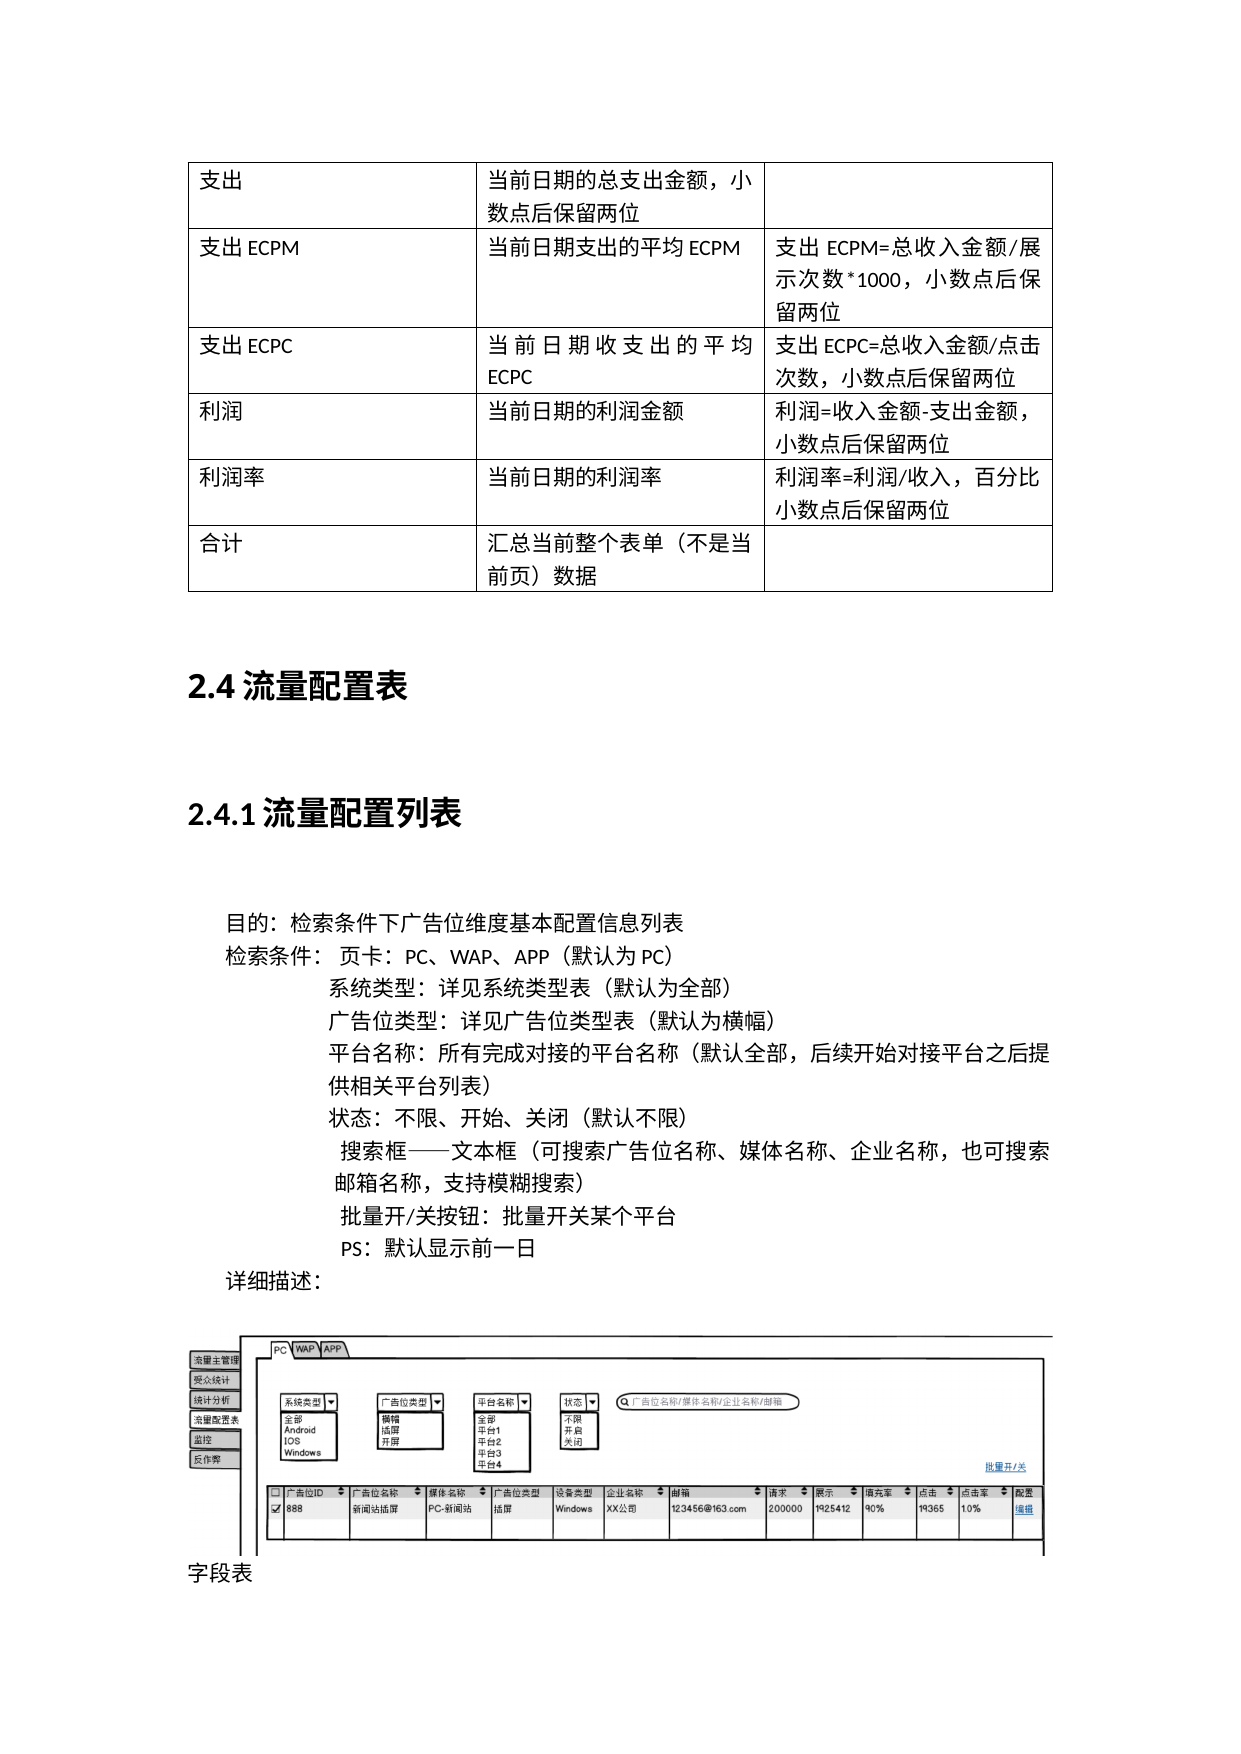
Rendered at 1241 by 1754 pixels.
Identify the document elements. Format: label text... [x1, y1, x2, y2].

table_cell 支出ECPC=总收入金额/点击次数，小数点后保留两位 [765, 328, 1052, 393]
list 批量开/关按钮：批量开关某个平台 [334, 1198, 1053, 1231]
table_cell 利润 [189, 394, 476, 459]
table_cell 合计 [189, 526, 476, 591]
table_cell 支出ECPC [189, 328, 476, 393]
list 广告位类型：详见广告位类型表（默认为横幅） [225, 1003, 1053, 1036]
table_cell [765, 526, 1052, 591]
table_cell 支出ECPM=总收入金额/展示次数*1000，小数点后保留两位 [765, 229, 1052, 327]
list 系统类型：详见系统类型表（默认为全部） [225, 971, 1053, 1003]
table_cell 利润率 [189, 460, 476, 525]
list 搜索框——文本框（可搜索广告位名称、媒体名称、企业名称，也可搜索邮箱名称，支持模糊搜索） [334, 1133, 1053, 1198]
table_cell 利润=收入金额-支出金额，小数点后保留两位 [765, 394, 1052, 459]
list 状态：不限、开始、关闭（默认不限） [187, 1101, 1053, 1133]
table_cell 当前日期收支出的平均ECPC [477, 328, 764, 393]
table_cell [765, 163, 1052, 228]
table_cell 当前日期的利润金额 [477, 394, 764, 459]
subtitle 2.4.1流量配置列表 [187, 779, 1053, 844]
table_cell 当前日期的利润率 [477, 460, 764, 525]
list 检索条件： 页卡：PC、WAP、APP（默认为PC） [225, 938, 1053, 971]
list 目的：检索条件下广告位维度基本配置信息列表 [225, 906, 1053, 938]
table_cell 当前日期的总支出金额，小数点后保留两位 [477, 163, 764, 228]
subtitle 2.4流量配置表 [187, 651, 1053, 716]
table_cell 支出 [189, 163, 476, 228]
table_cell 支出ECPM [189, 229, 476, 327]
list PS：默认显示前一日 [334, 1231, 1053, 1263]
list 平台名称：所有完成对接的平台名称（默认全部，后续开始对接平台之后提 供相关平台列表） [187, 1036, 1053, 1101]
list 详细描述： [225, 1263, 1053, 1296]
picture [187, 1328, 1053, 1556]
text 字段表 [187, 1556, 1053, 1588]
table_cell 利润率=利润/收入，百分比小数点后保留两位 [765, 460, 1052, 525]
table_cell 当前日期支出的平均ECPM [477, 229, 764, 327]
table_cell 汇总当前整个表单（不是当前页）数据 [477, 526, 764, 591]
